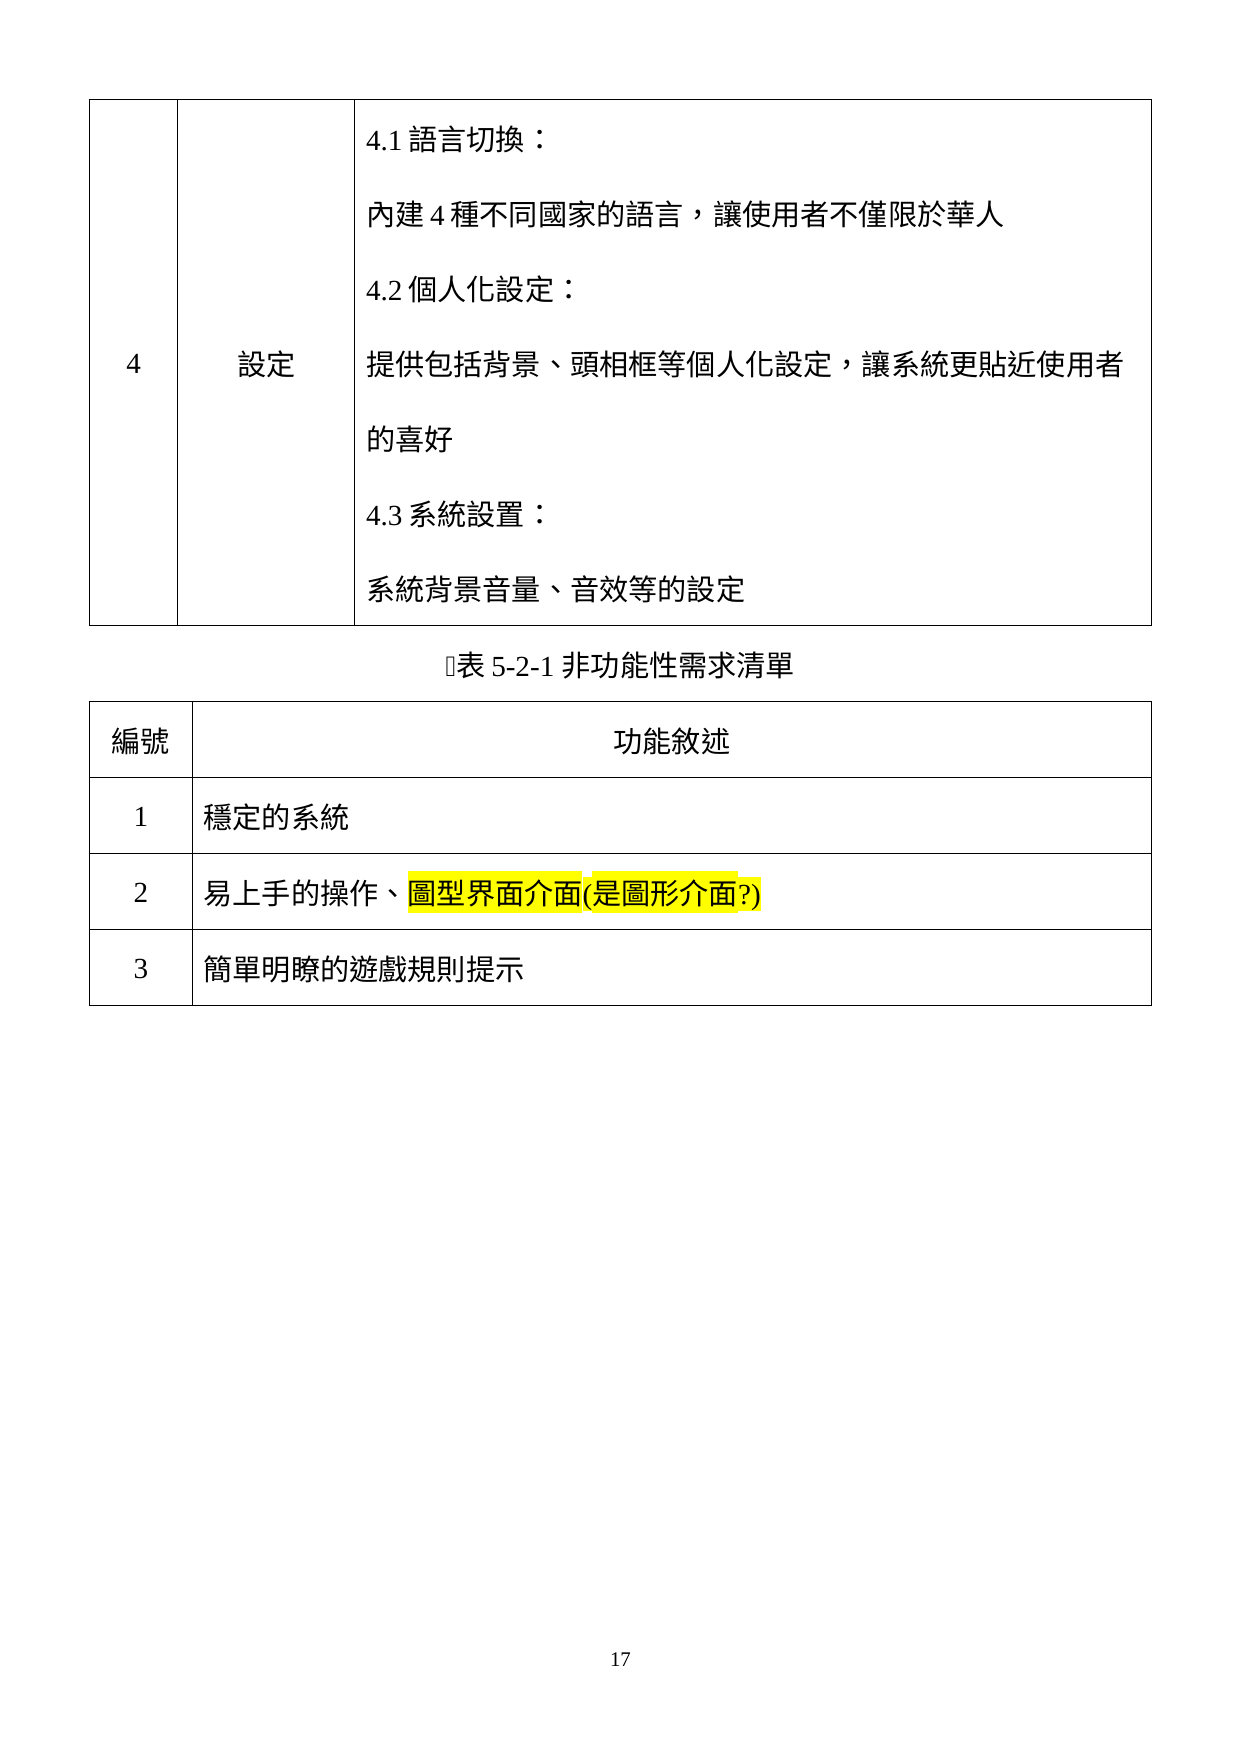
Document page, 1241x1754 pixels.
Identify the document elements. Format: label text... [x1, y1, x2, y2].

text 表5-2-1 非功能性需求清單 [89, 626, 1152, 701]
table_cell 簡單明瞭的遊戲規則提示 [193, 930, 1151, 1005]
table_cell 4.1語言切換： 內建4種不同國家的語言，讓使用者不僅限於華人 4.2個人化設定： 提供包括背景、頭相框等個人化設定，讓系統更貼近使用者的喜好 4.3系統設置： 系統背景音量、音效等的設定 [355, 100, 1151, 625]
table_cell 4 [90, 100, 177, 625]
table_cell 2 [90, 854, 192, 929]
table_cell 設定 [178, 100, 354, 625]
table_cell 易上手的操作、圖型界面介面(是圖形介面?) [193, 854, 1151, 929]
table_cell 3 [90, 930, 192, 1005]
table_header 功能敘述 [193, 702, 1151, 777]
table_cell 穩定的系統 [193, 778, 1151, 853]
table_cell 1 [90, 778, 192, 853]
table_header 編號 [90, 702, 192, 777]
